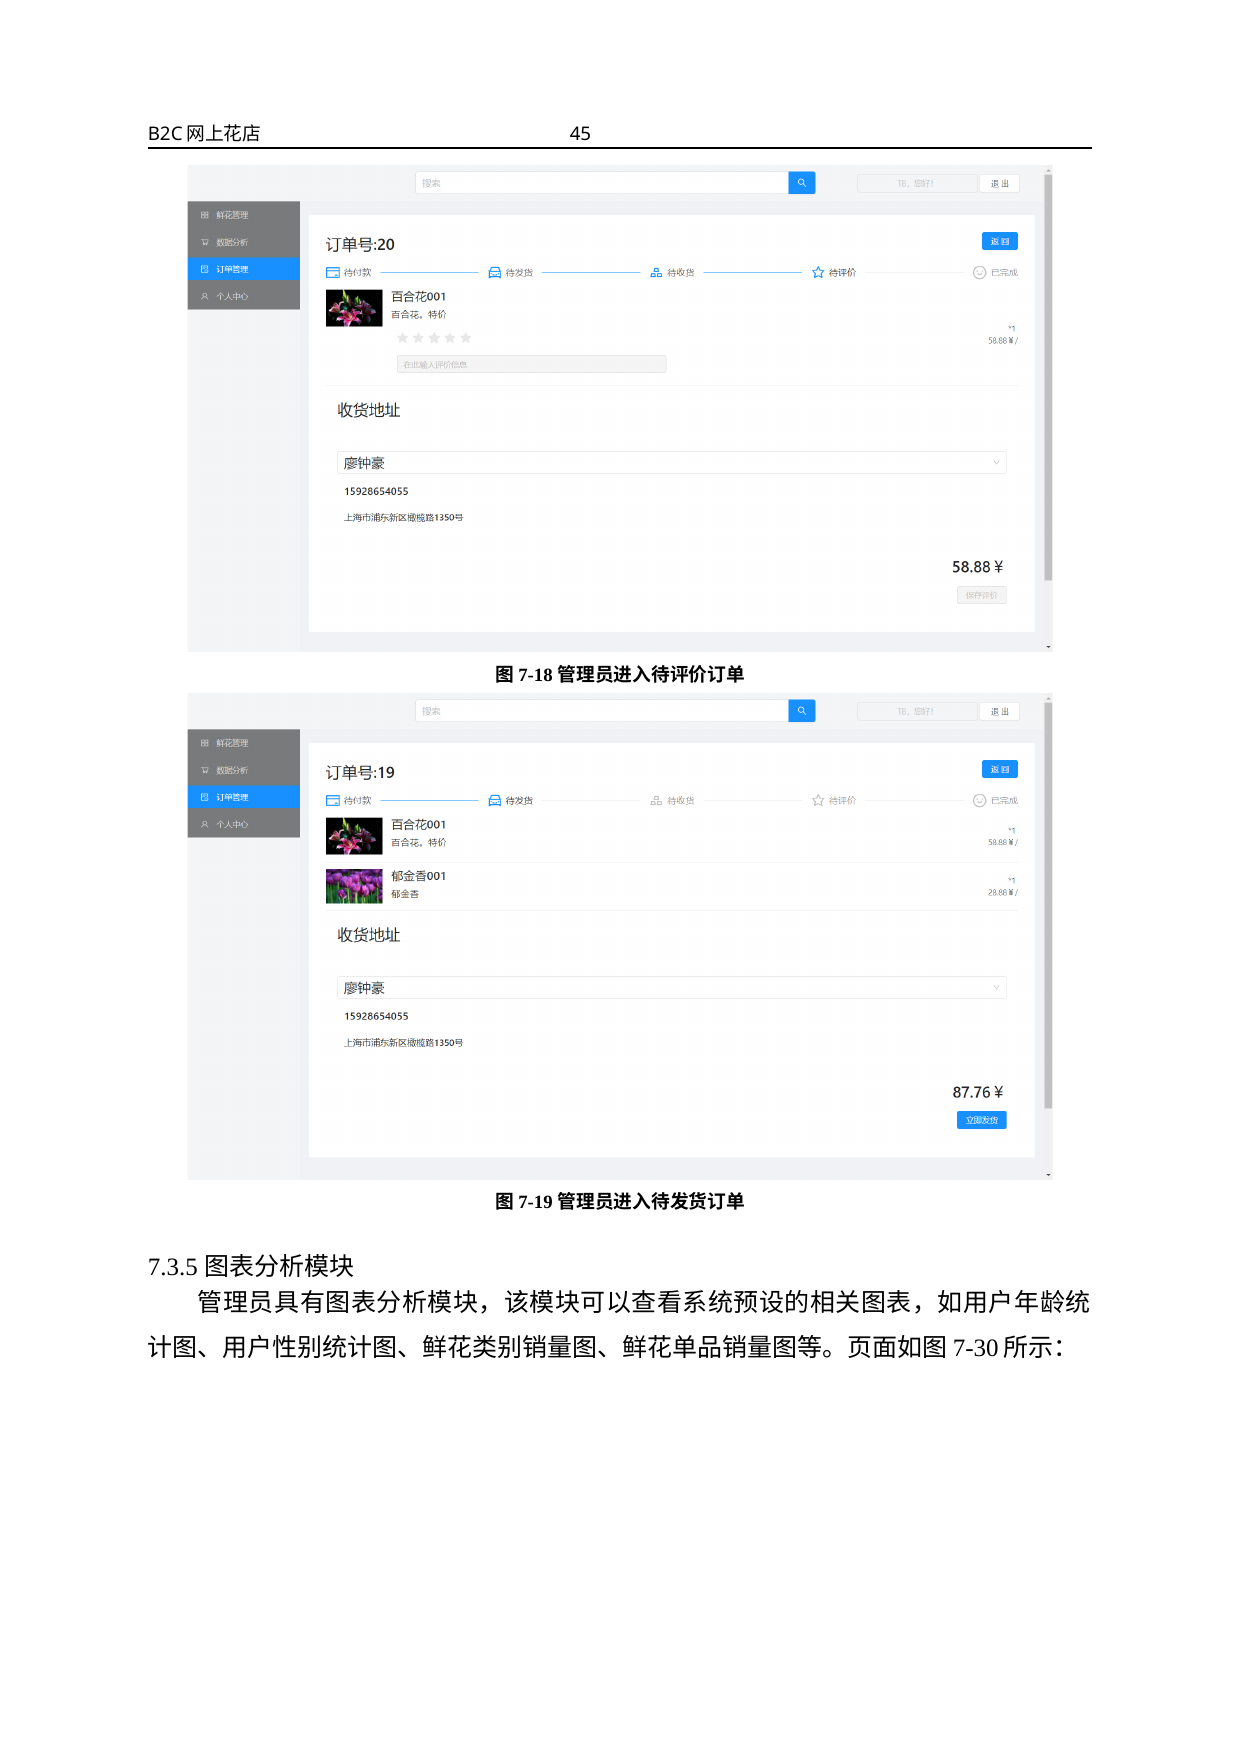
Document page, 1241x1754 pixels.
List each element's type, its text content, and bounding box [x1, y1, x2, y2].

text 图7-18 管理员进入待评价订单 [148, 659, 1092, 686]
subtitle 7.3.5 图表分析模块 [148, 1246, 1092, 1282]
picture [187, 693, 1053, 1180]
text 管理员具有图表分析模块，该模块可以查看系统预设的相关图表，如用户年龄统计图、用户性别统计图、鲜花类别销量图、鲜花单品销量图等。页面如图7-30所示： [148, 1282, 1092, 1364]
picture [187, 165, 1053, 652]
text 图7-19 管理员进入待发货订单 [148, 1187, 1092, 1214]
